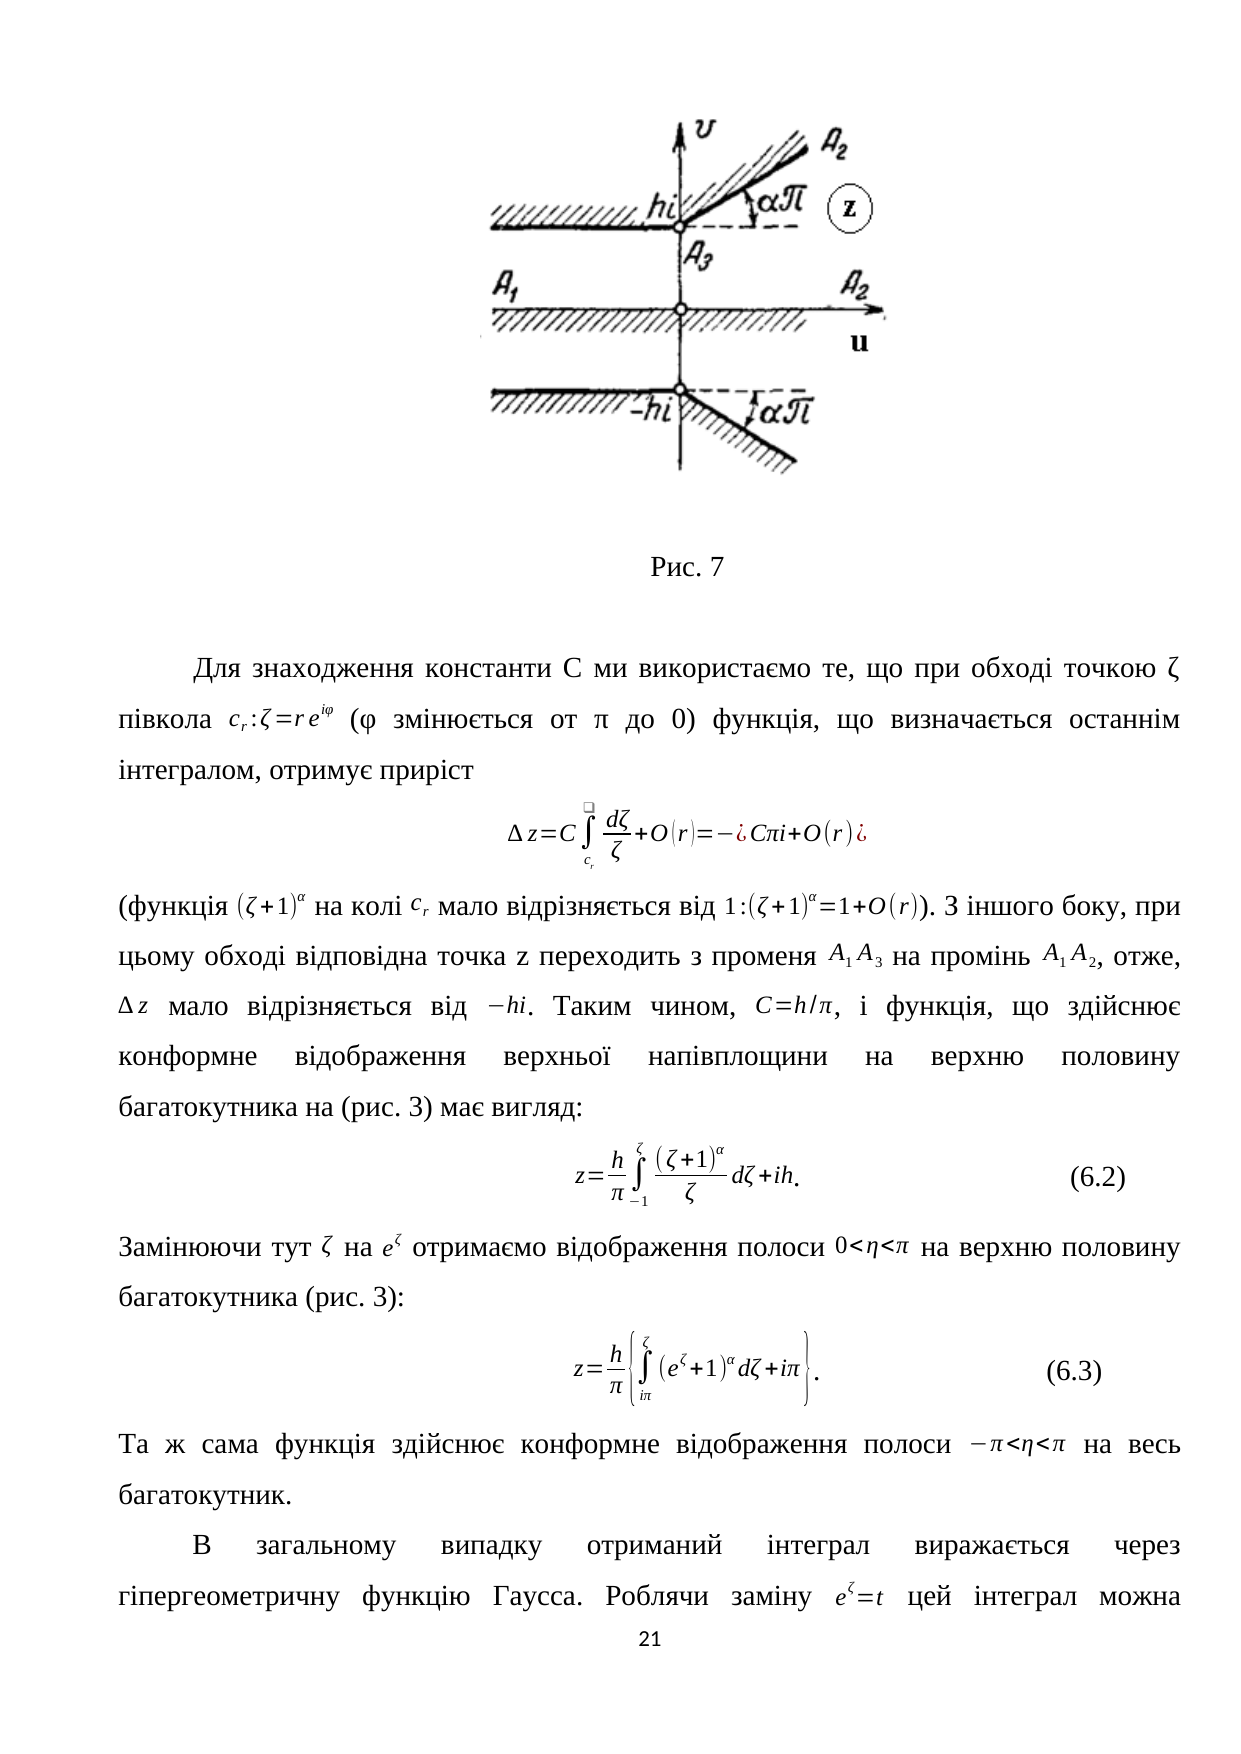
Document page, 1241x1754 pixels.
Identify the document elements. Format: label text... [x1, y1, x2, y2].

text Для знаходження константи С ми використаємо те, що при обході точкою ζ півкола (φ змінюється от π до 0) функція, що визначається останнім інтегралом, отримує приріст [118, 650, 1181, 785]
text Та ж сама функція здійснює конформне відображення полоси на весь багатокутник. [118, 1427, 1181, 1511]
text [118, 1527, 1181, 1611]
text . (6.3) [118, 1330, 1181, 1407]
text (функція на колі мало відрізняється від ). З іншого боку, при цьому обході відповідна точка z переходить з променя на промінь , отже, мало відрізняється від . Таким чином, , і функція, що здійснює конформне відображення верхньої напівплощини на верхню половину багатокутника на (рис. 3) має вигляд: [118, 888, 1181, 1122]
text Рис. 7 [118, 549, 1181, 583]
picture [480, 118, 895, 483]
text . (6.2) [118, 1139, 1181, 1210]
text Замінюючи тут на отримаємо відображення полоси на верхню половину багатокутника (рис. 3): [118, 1229, 1181, 1313]
